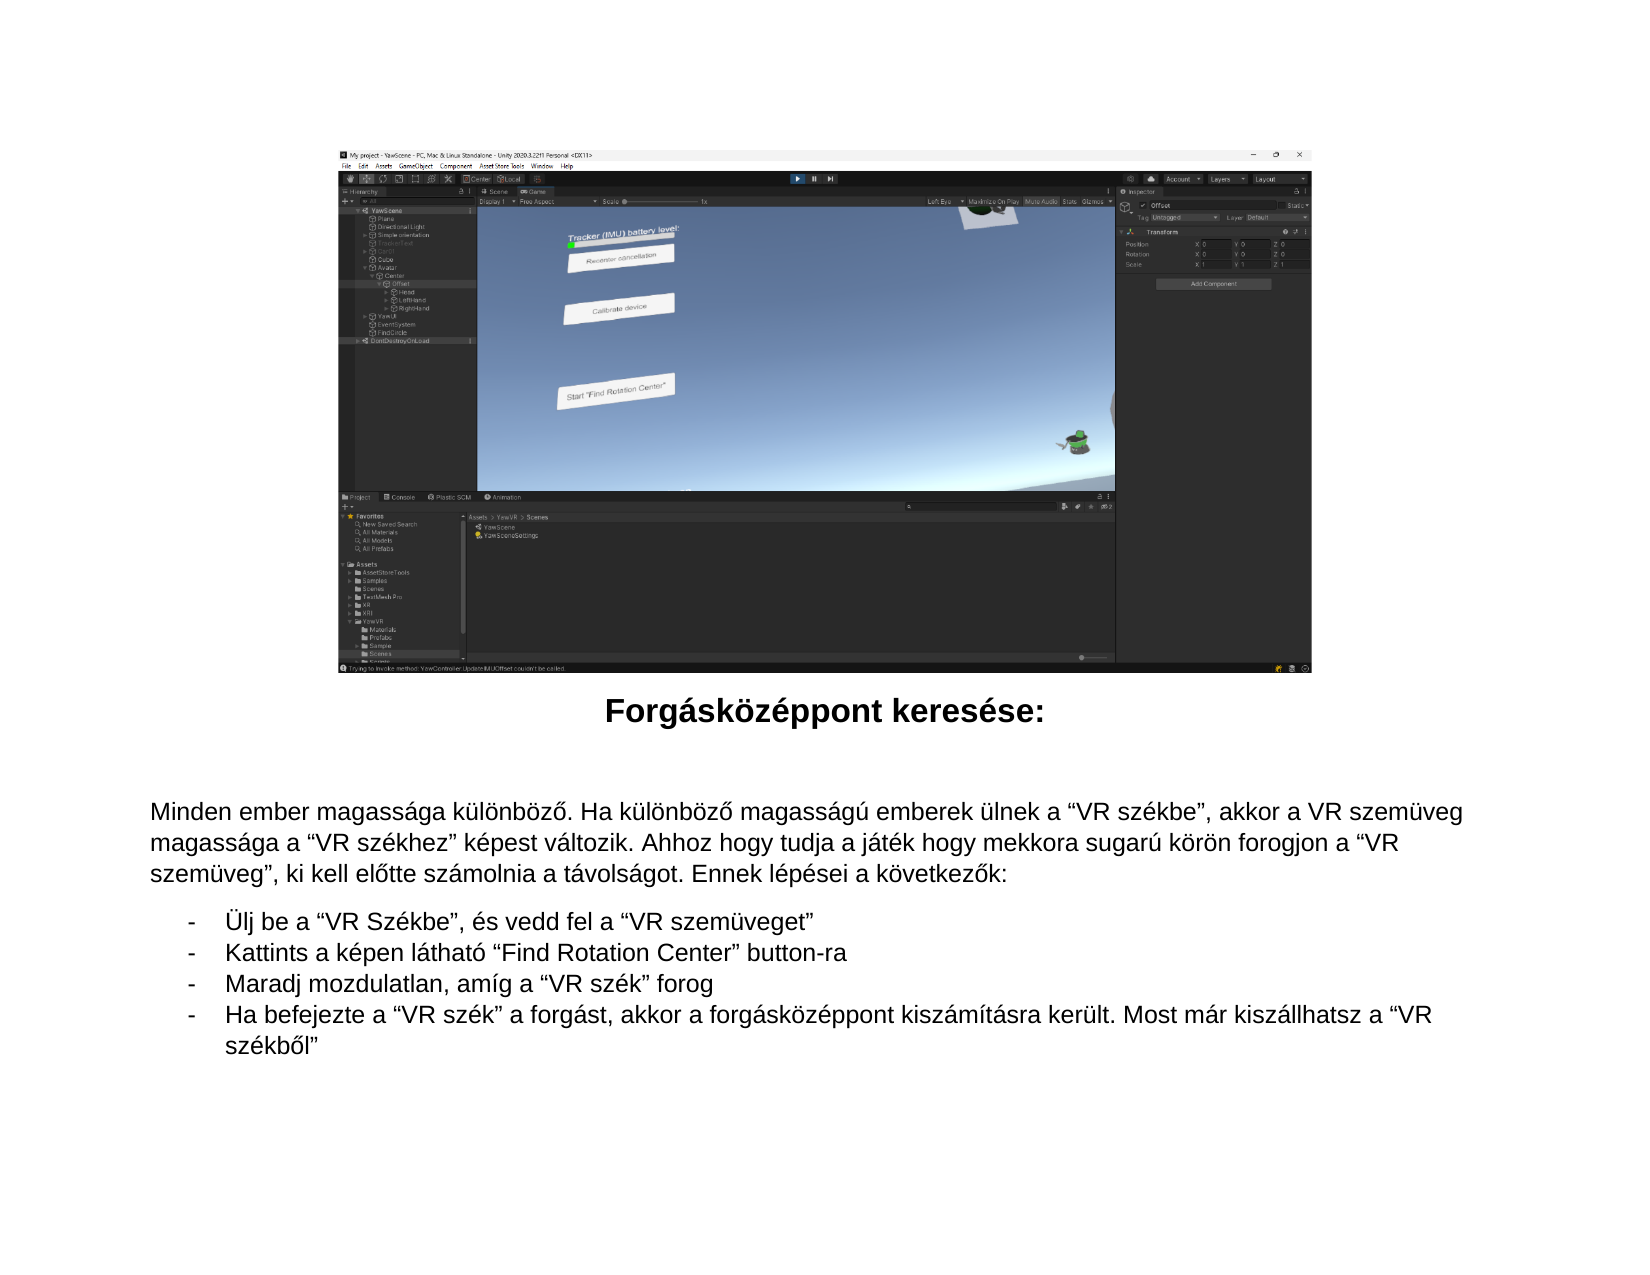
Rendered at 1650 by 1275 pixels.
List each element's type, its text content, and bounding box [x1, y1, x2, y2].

text Forgásközéppont keresése: [150, 692, 1500, 730]
list Maradj mozdulatlan, amíg a “VR szék” forog [187, 969, 1500, 998]
list Kattints a képen látható “Find Rotation Center” button-ra [187, 938, 1500, 967]
list Ülj be a “VR Székbe”, és vedd fel a “VR szemüveget” [187, 907, 1500, 936]
list Ha befejezte a “VR szék” a forgást, akkor a forgásközéppont kiszámításra került. Most már kiszállhatsz a “VR székből” [187, 1000, 1500, 1060]
text Minden ember magassága különböző. Ha különböző magasságú emberek ülnek a “VR székbe”, akkor a VR szemüveg magassága a “VR székhez” képest változik. Ahhoz hogy tudja a játék hogy mekkora sugarú körön forogjon a “VR szemüveg”, ki kell előtte számolnia a távolságot. Ennek lépései a következők: [150, 797, 1500, 888]
picture [338, 150, 1312, 673]
